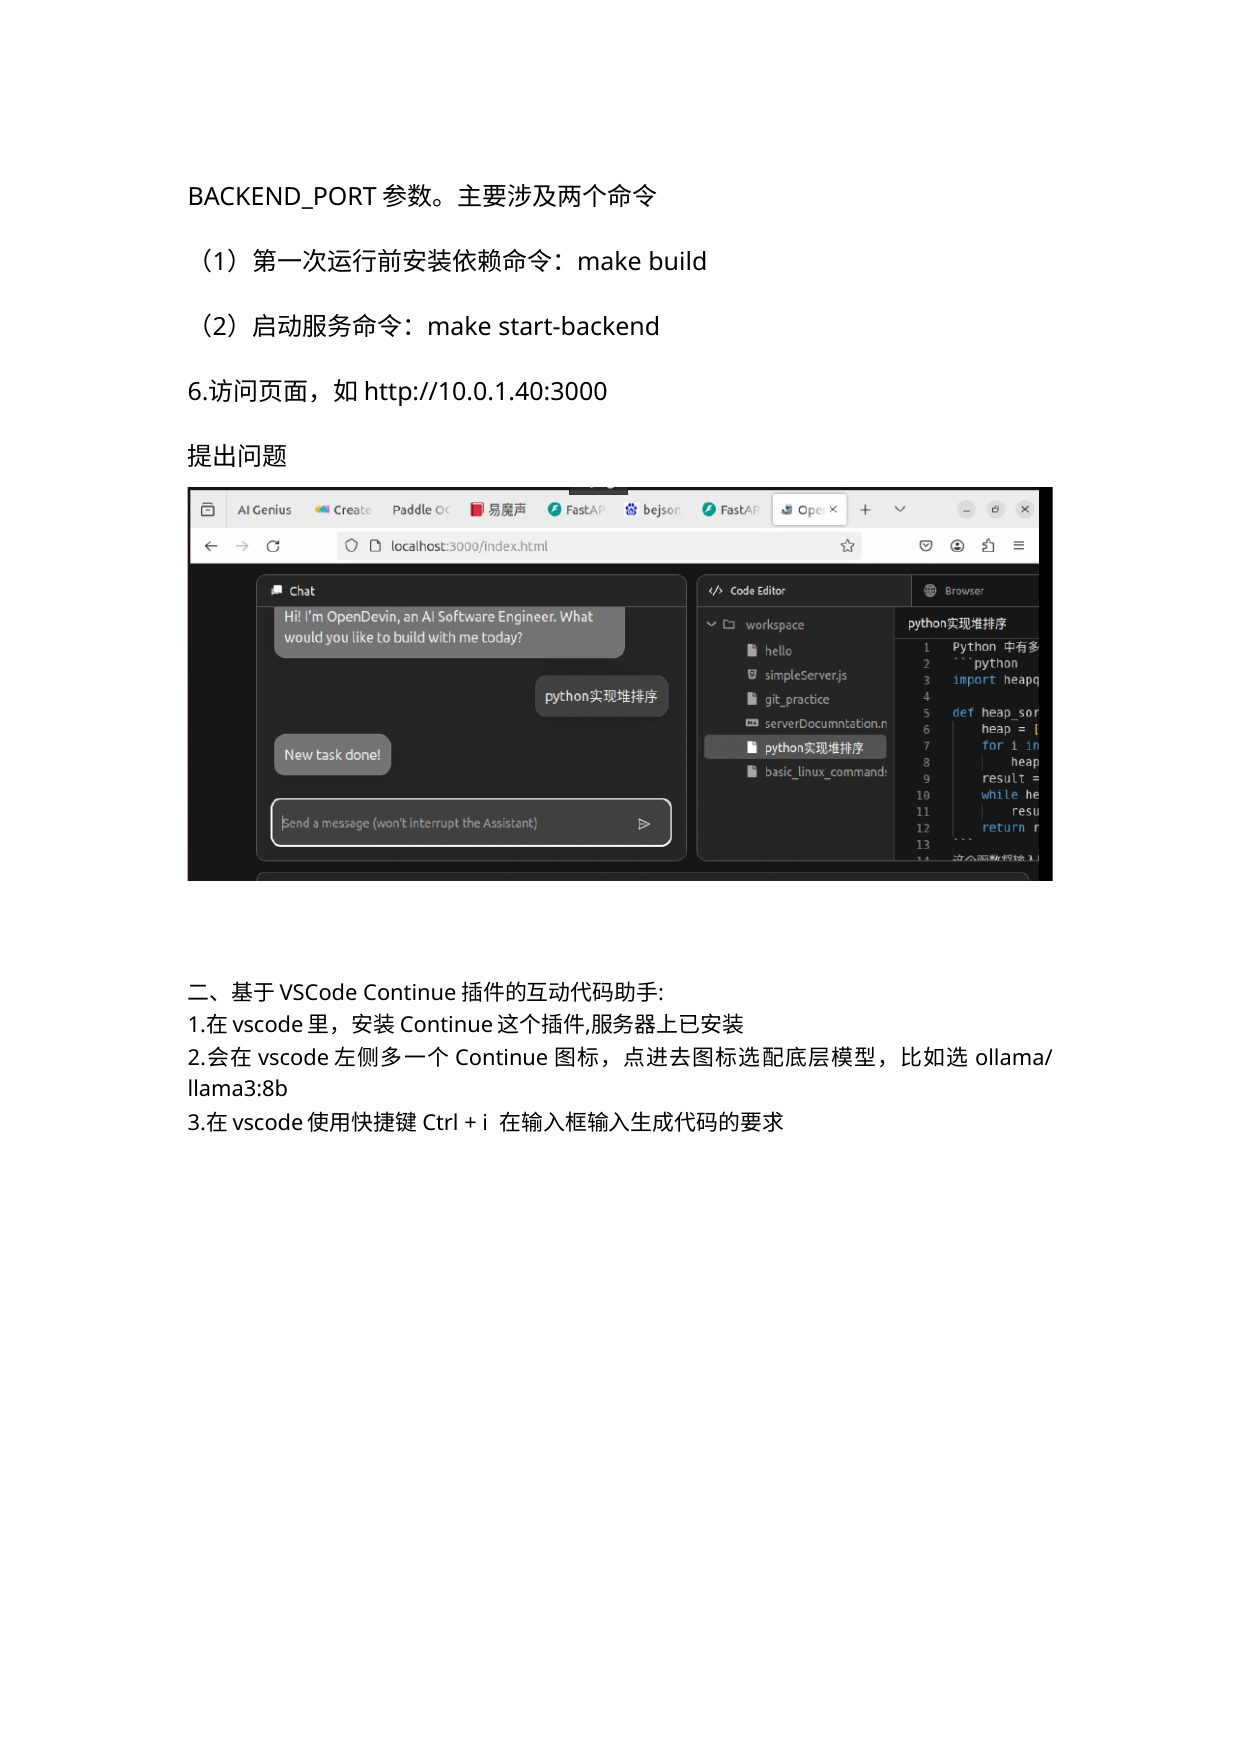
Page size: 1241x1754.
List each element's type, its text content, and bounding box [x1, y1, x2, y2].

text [187, 162, 1053, 227]
text 3.在vscode使用快捷键 Ctrl + i 在输入框输入生成代码的要求 [187, 1104, 1053, 1137]
text 2.会在vscode左侧多一个Continue图标，点进去图标选配底层模型，比如选ollama/llama3:8b [187, 1039, 1053, 1104]
text 6.访问页面，如http://10.0.1.40:3000 [187, 357, 1053, 422]
text （2）启动服务命令：make start-backend [187, 292, 1053, 357]
text 提出问题 [187, 422, 1053, 487]
text 1.在vscode里，安装Continue这个插件,服务器上已安装 [187, 1007, 1053, 1039]
text 二、基于VSCode Continue插件的互动代码助手: [187, 974, 1053, 1007]
text （1）第一次运行前安装依赖命令：make build [187, 227, 1053, 292]
picture [187, 487, 1053, 881]
